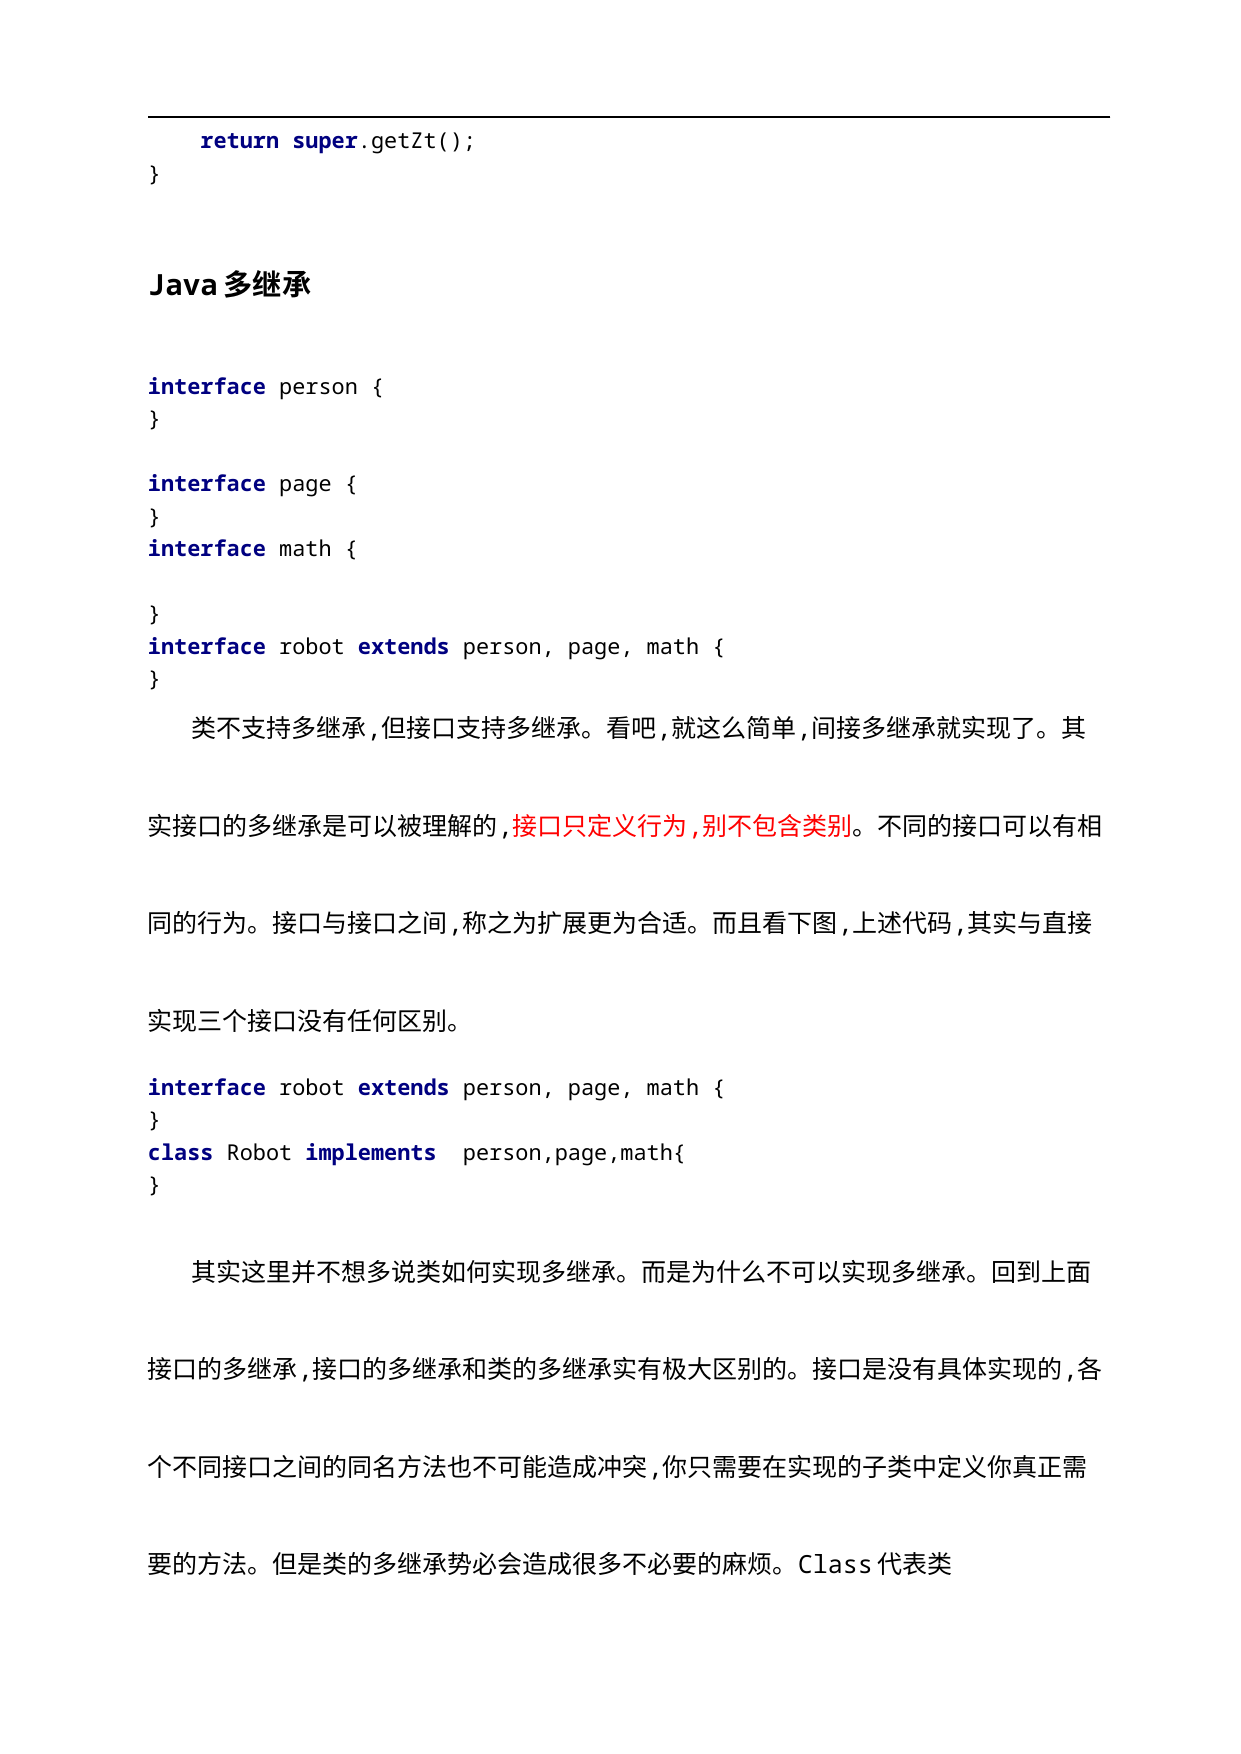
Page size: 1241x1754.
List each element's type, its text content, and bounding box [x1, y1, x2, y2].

subtitle Java多继承 [148, 251, 1110, 316]
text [148, 1238, 1110, 1595]
text interface person { } interface page { } interface math { } interface robot extends person, page, math { } [148, 369, 1110, 694]
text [148, 124, 1110, 189]
text interface robot extends person, page, math { } class Robot implements person,page,math{ } [148, 1070, 1110, 1200]
text 类不支持多继承,但接口支持多继承。看吧,就这么简单,间接多继承就实现了。其实接口的多继承是可以被理解的,接口只定义行为,别不包含类别。不同的接口可以有相同的行为。接口与接口之间,称之为扩展更为合适。而且看下图,上述代码,其实与直接实现三个接口没有任何区别。 [148, 694, 1110, 1052]
